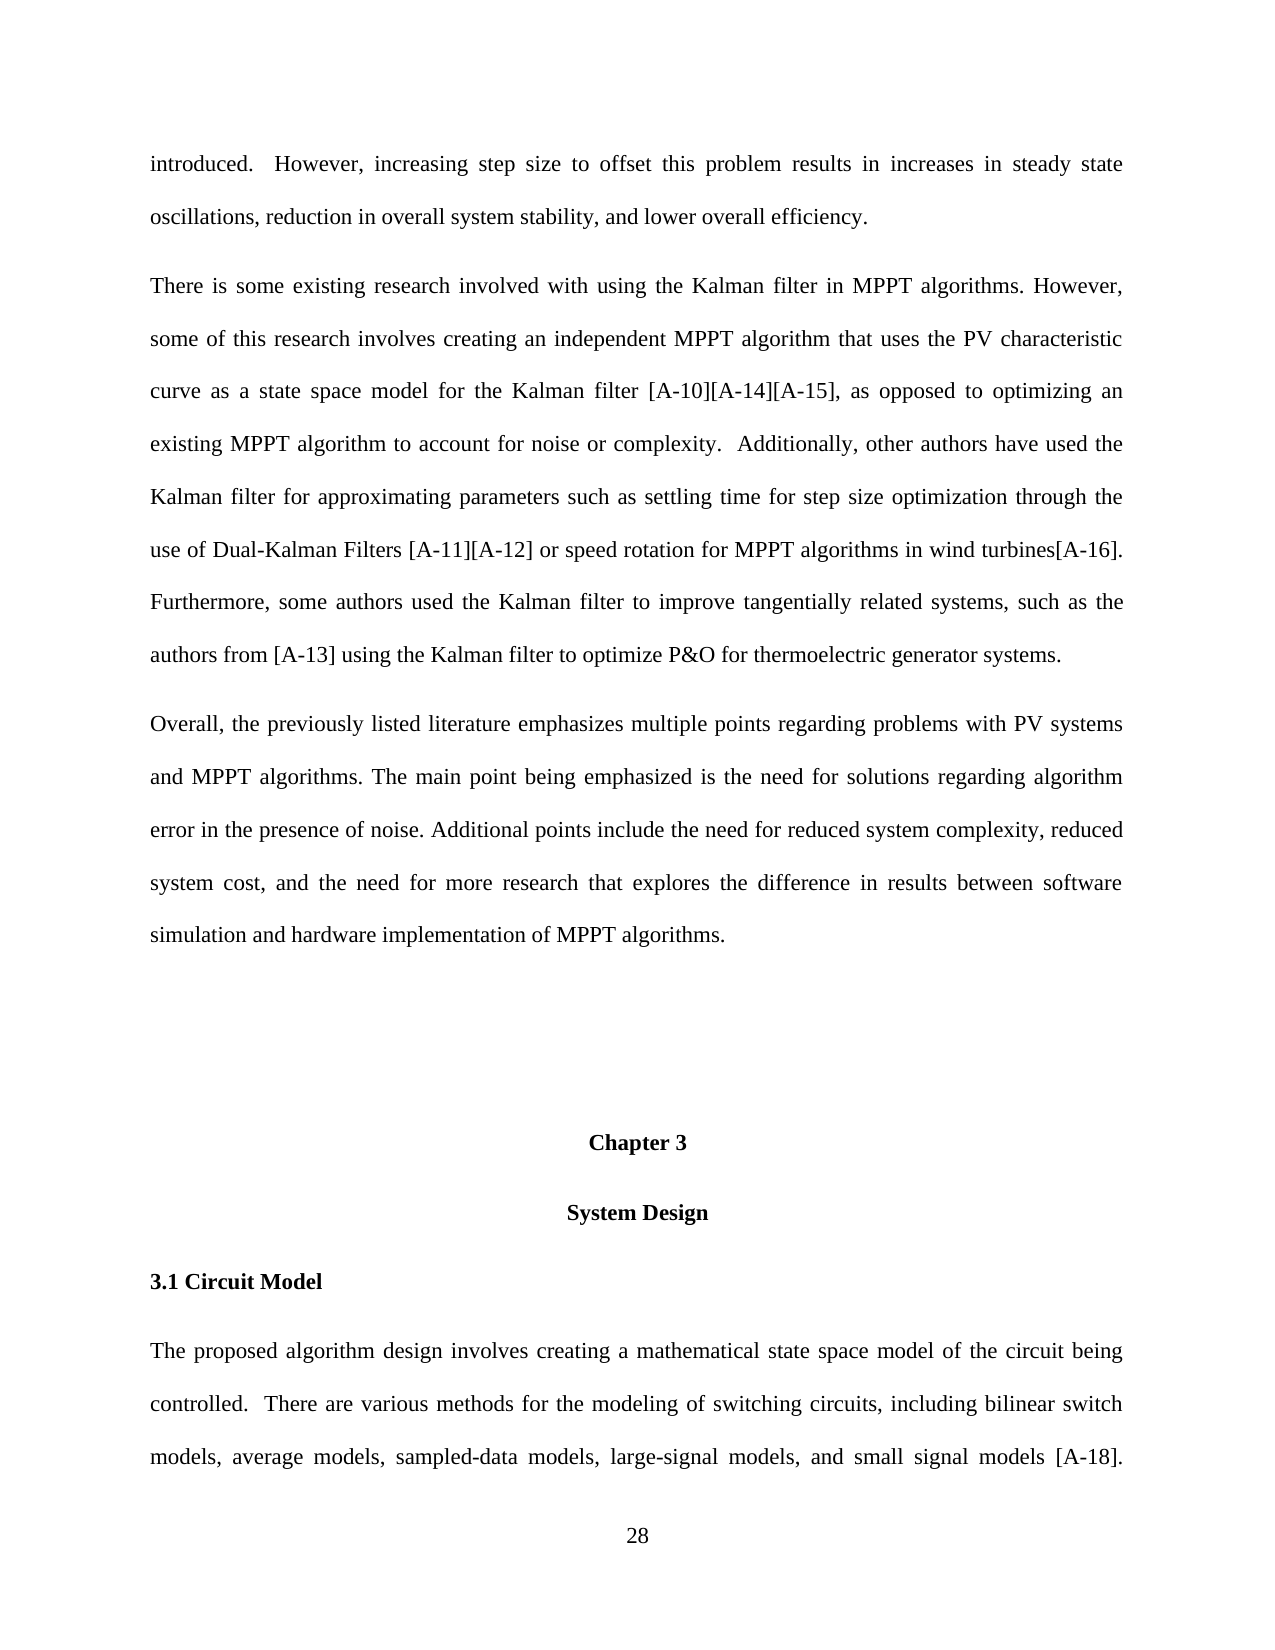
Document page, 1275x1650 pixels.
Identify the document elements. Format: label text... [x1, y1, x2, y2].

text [150, 1337, 1125, 1469]
text System Design [150, 1199, 1125, 1225]
text There is some existing research involved with using the Kalman filter in MPPT algorithms. However, some of this research involves creating an independent MPPT algorithm that uses the PV characteristic curve as a state space model for the Kalman filter [A-10][A-14][A-15], as opposed to optimizing an existing MPPT algorithm to account for noise or complexity. Additionally, other authors have used the Kalman filter for approximating parameters such as settling time for step size optimization through the use of Dual-Kalman Filters [A-11][A-12] or speed rotation for MPPT algorithms in wind turbines[A-16]. Furthermore, some authors used the Kalman filter to improve tangentially related systems, such as the authors from [A-13] using the Kalman filter to optimize P&O for thermoelectric generator systems. [150, 272, 1125, 667]
text 3.1 Circuit Model [150, 1268, 1125, 1294]
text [150, 150, 1125, 229]
text Chapter 3 [150, 1129, 1125, 1156]
text Overall, the previously listed literature emphasizes multiple points regarding problems with PV systems and MPPT algorithms. The main point being emphasized is the need for solutions regarding algorithm error in the presence of noise. Additional points include the need for reduced system complexity, reduced system cost, and the need for more research that explores the difference in results between software simulation and hardware implementation of MPPT algorithms. [150, 710, 1125, 948]
